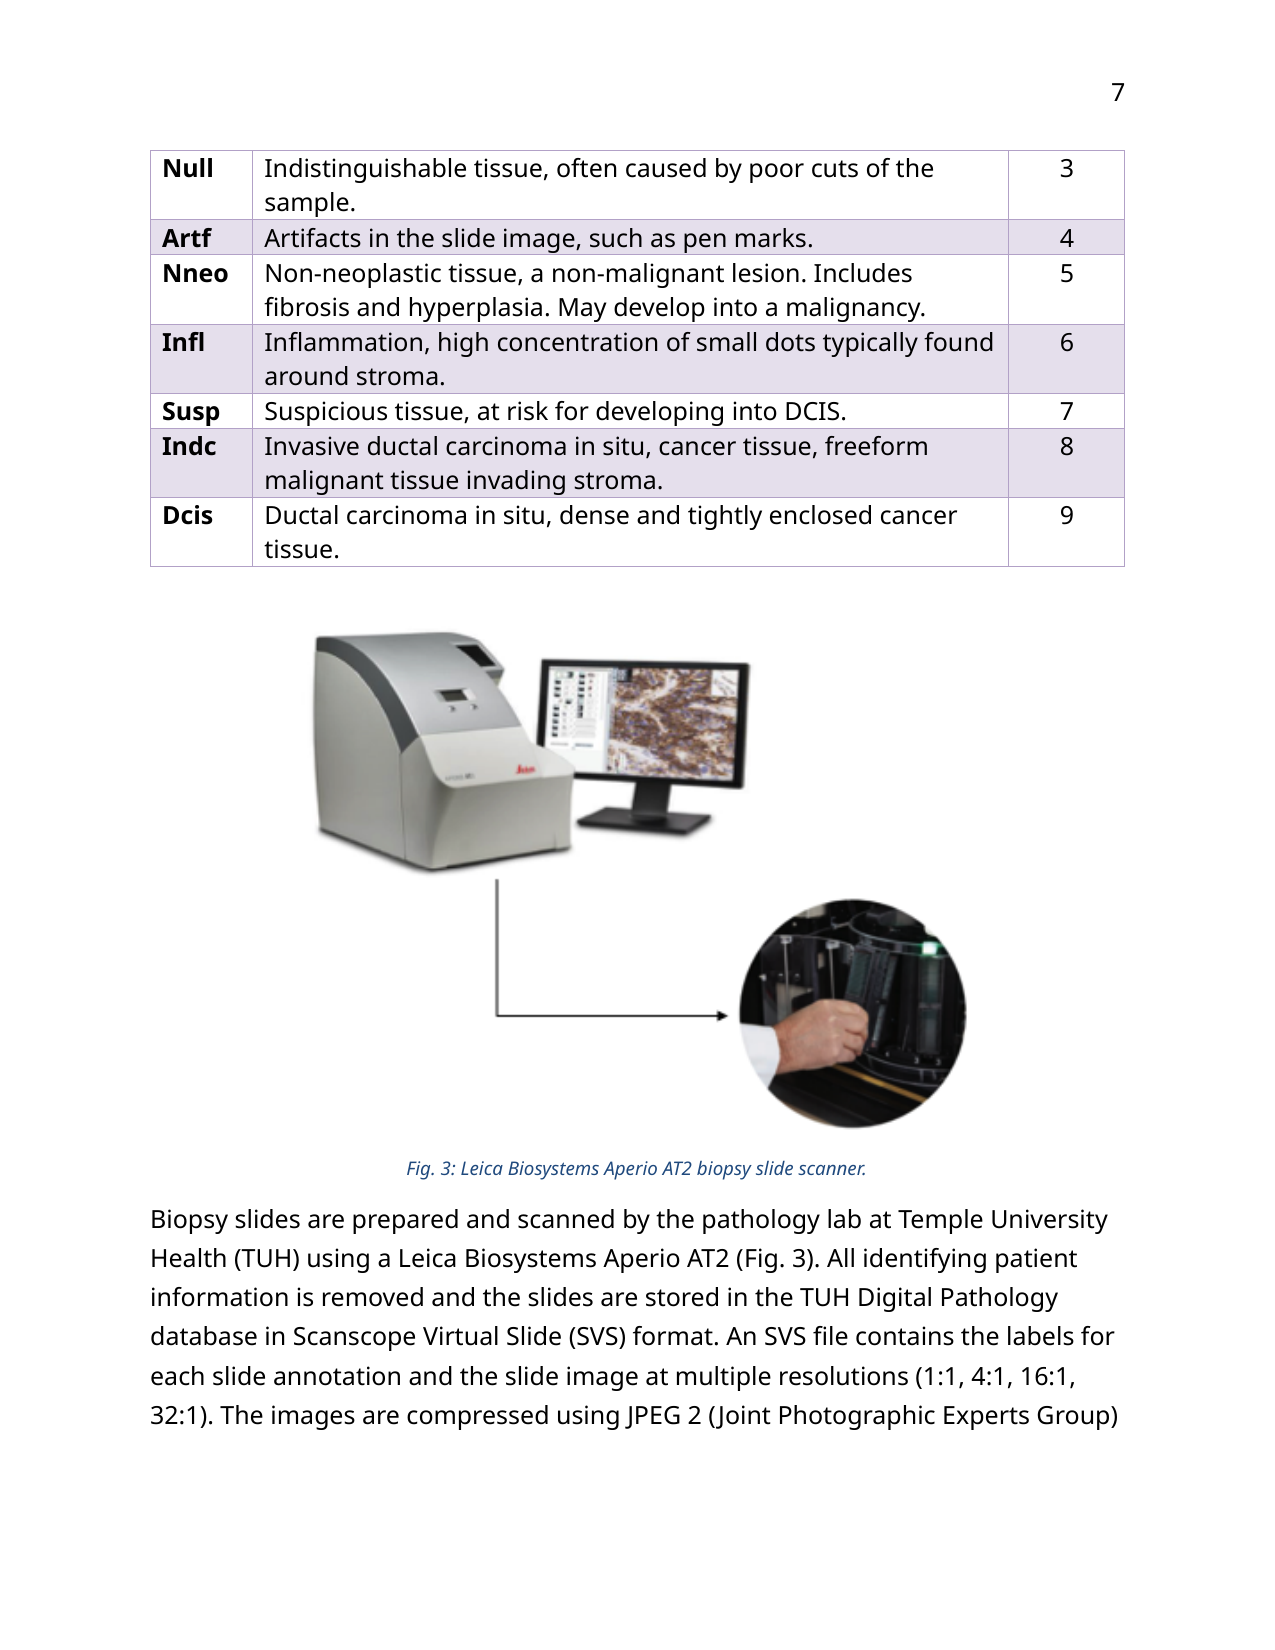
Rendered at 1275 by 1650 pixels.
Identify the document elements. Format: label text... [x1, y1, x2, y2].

table_cell 4 [1009, 220, 1124, 254]
table_cell Artf [151, 220, 252, 254]
table_cell Nneo [151, 255, 252, 323]
table_cell Non-neoplastic tissue, a non-malignant lesion. Includes fibrosis and hyperplasia. May develop into a malignancy. [253, 255, 1008, 323]
text Fig. 3: Leica Biosystems Aperio AT2 biopsy slide scanner. [150, 1155, 1125, 1181]
table_cell Ductal carcinoma in situ, dense and tightly enclosed cancer tissue. [253, 498, 1008, 566]
table_cell 8 [1009, 429, 1124, 497]
table_cell Suspicious tissue, at risk for developing into DCIS. [253, 394, 1008, 428]
table_cell 7 [1009, 394, 1124, 428]
table_cell Indistinguishable tissue, often caused by poor cuts of the sample. [253, 151, 1008, 219]
table_cell Inflammation, high concentration of small dots typically found around stroma. [253, 325, 1008, 393]
table_cell Invasive ductal carcinoma in situ, cancer tissue, freeform malignant tissue invading stroma. [253, 429, 1008, 497]
table_cell Artifacts in the slide image, such as pen marks. [253, 220, 1008, 254]
table_cell Indc [151, 429, 252, 497]
table_cell 5 [1009, 255, 1124, 323]
table_cell Infl [151, 325, 252, 393]
table_cell Null [151, 151, 252, 219]
table_cell 6 [1009, 325, 1124, 393]
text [150, 1202, 1125, 1431]
table_cell Susp [151, 394, 252, 428]
table_cell 9 [1009, 498, 1124, 566]
table_cell 3 [1009, 151, 1124, 219]
table_cell Dcis [151, 498, 252, 566]
